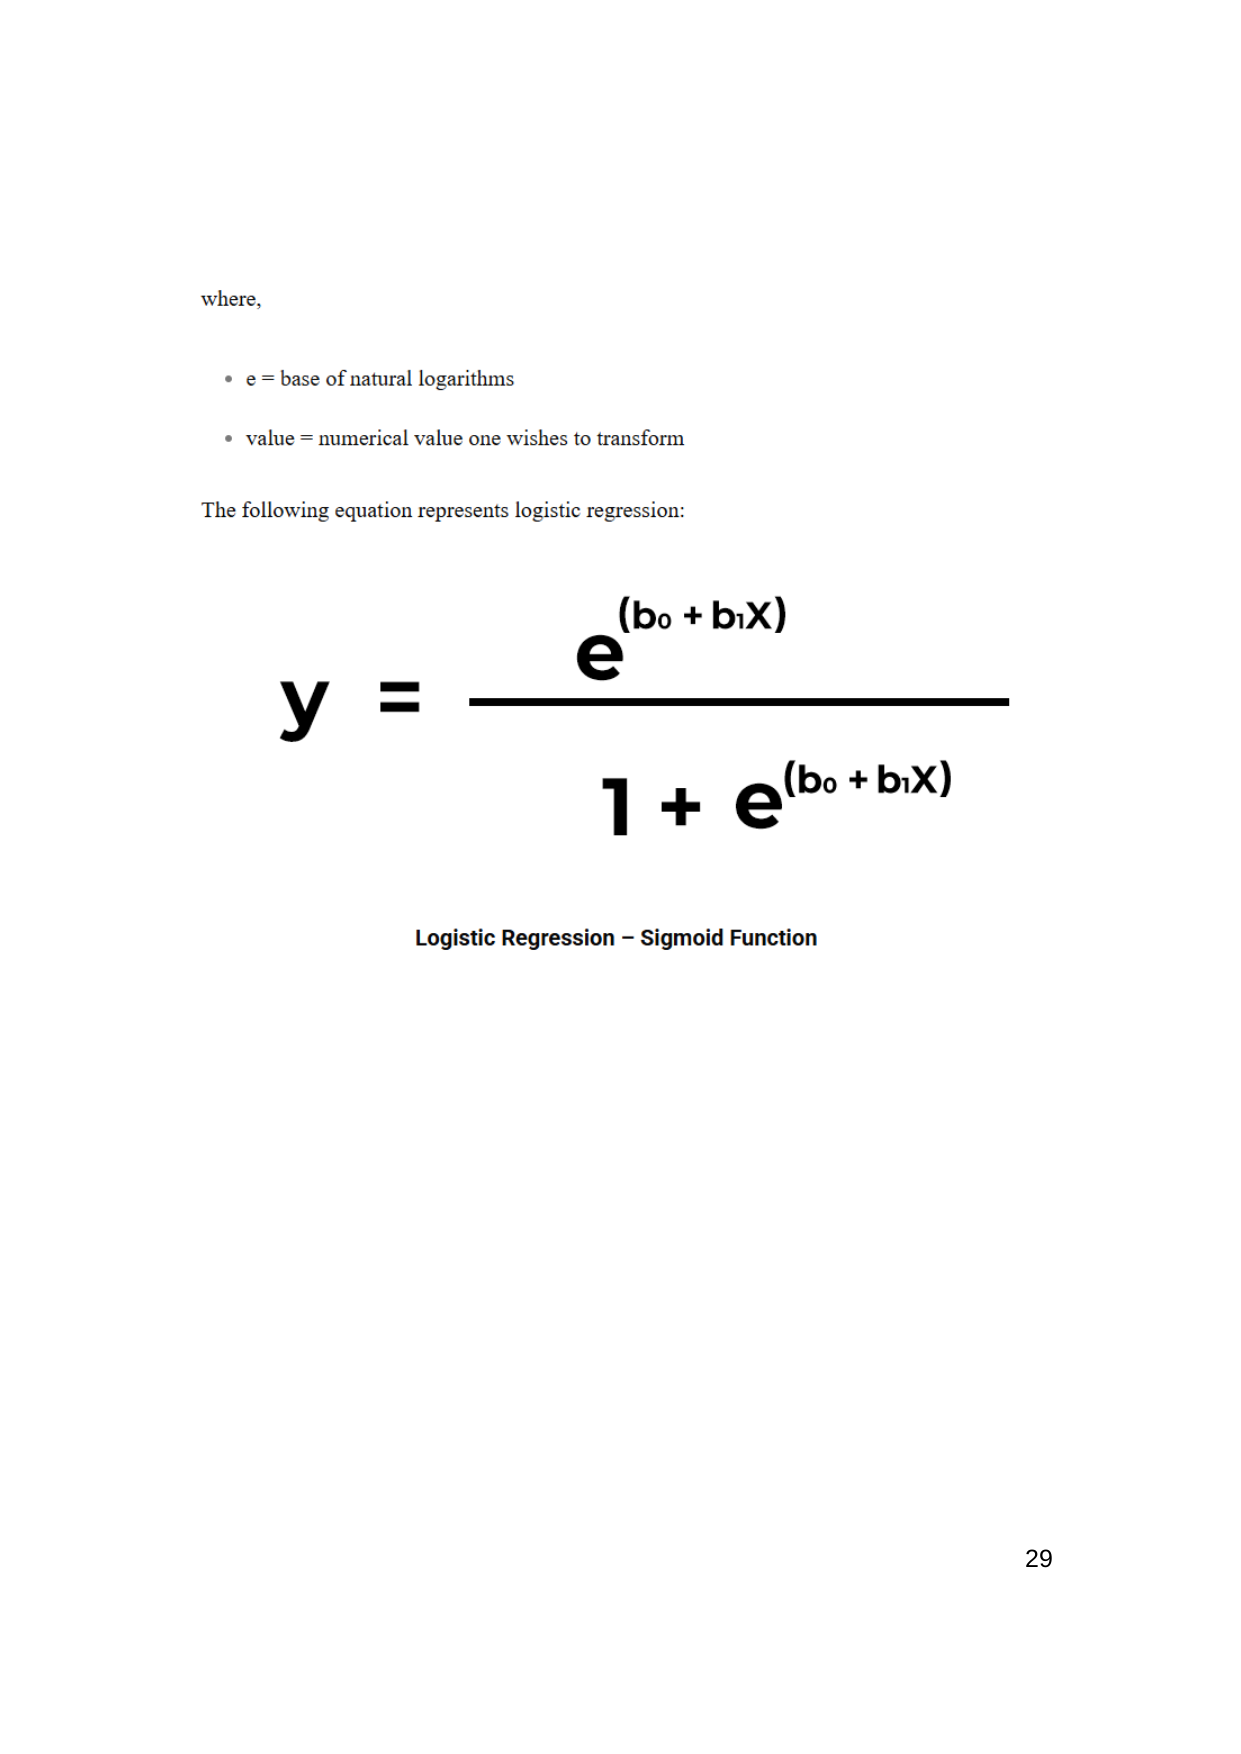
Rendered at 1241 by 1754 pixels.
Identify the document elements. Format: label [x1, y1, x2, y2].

picture [187, 280, 1052, 959]
